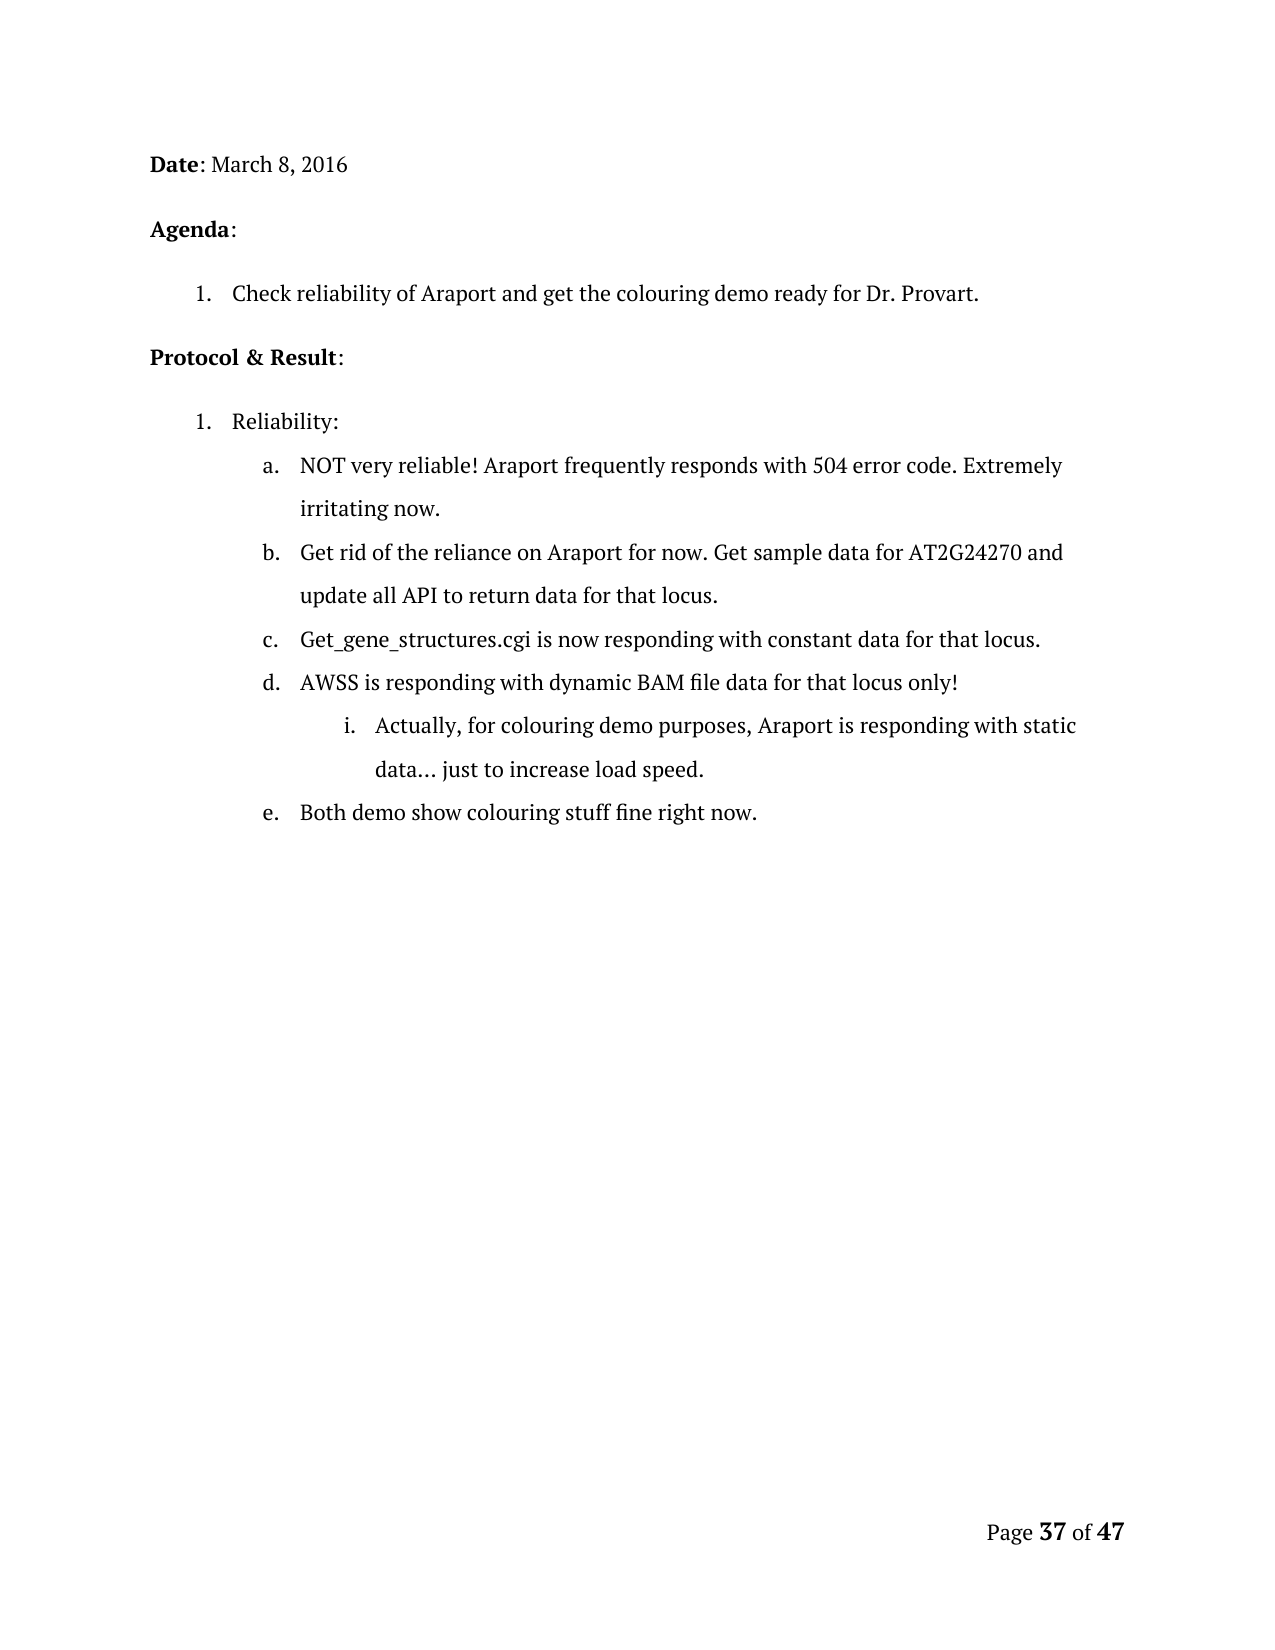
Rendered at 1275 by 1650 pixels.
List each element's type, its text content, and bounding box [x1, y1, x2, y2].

text Protocol & Result: [150, 343, 1125, 372]
list Check reliability of Araport and get the colouring demo ready for Dr. Provart. [194, 278, 1125, 307]
list Actually, for colouring demo purposes, Araport is responding with static data… just to increase load speed. [356, 711, 1125, 783]
list Reliability: [194, 407, 1125, 436]
text Agenda: [150, 214, 1125, 243]
list Get rid of the reliance on Araport for now. Get sample data for AT2G24270 and update all API to return data for that locus. [262, 537, 1125, 610]
list NOT very reliable! Araport frequently responds with 504 error code. Extremely irritating now. [262, 451, 1125, 523]
list Get_gene_structures.cgi is now responding with constant data for that locus. [262, 624, 1125, 653]
list AWSS is responding with dynamic BAM file data for that locus only! [262, 668, 1125, 697]
list Both demo show colouring stuff fine right now. [262, 798, 1125, 827]
text Date: March 8, 2016 [150, 150, 1125, 179]
